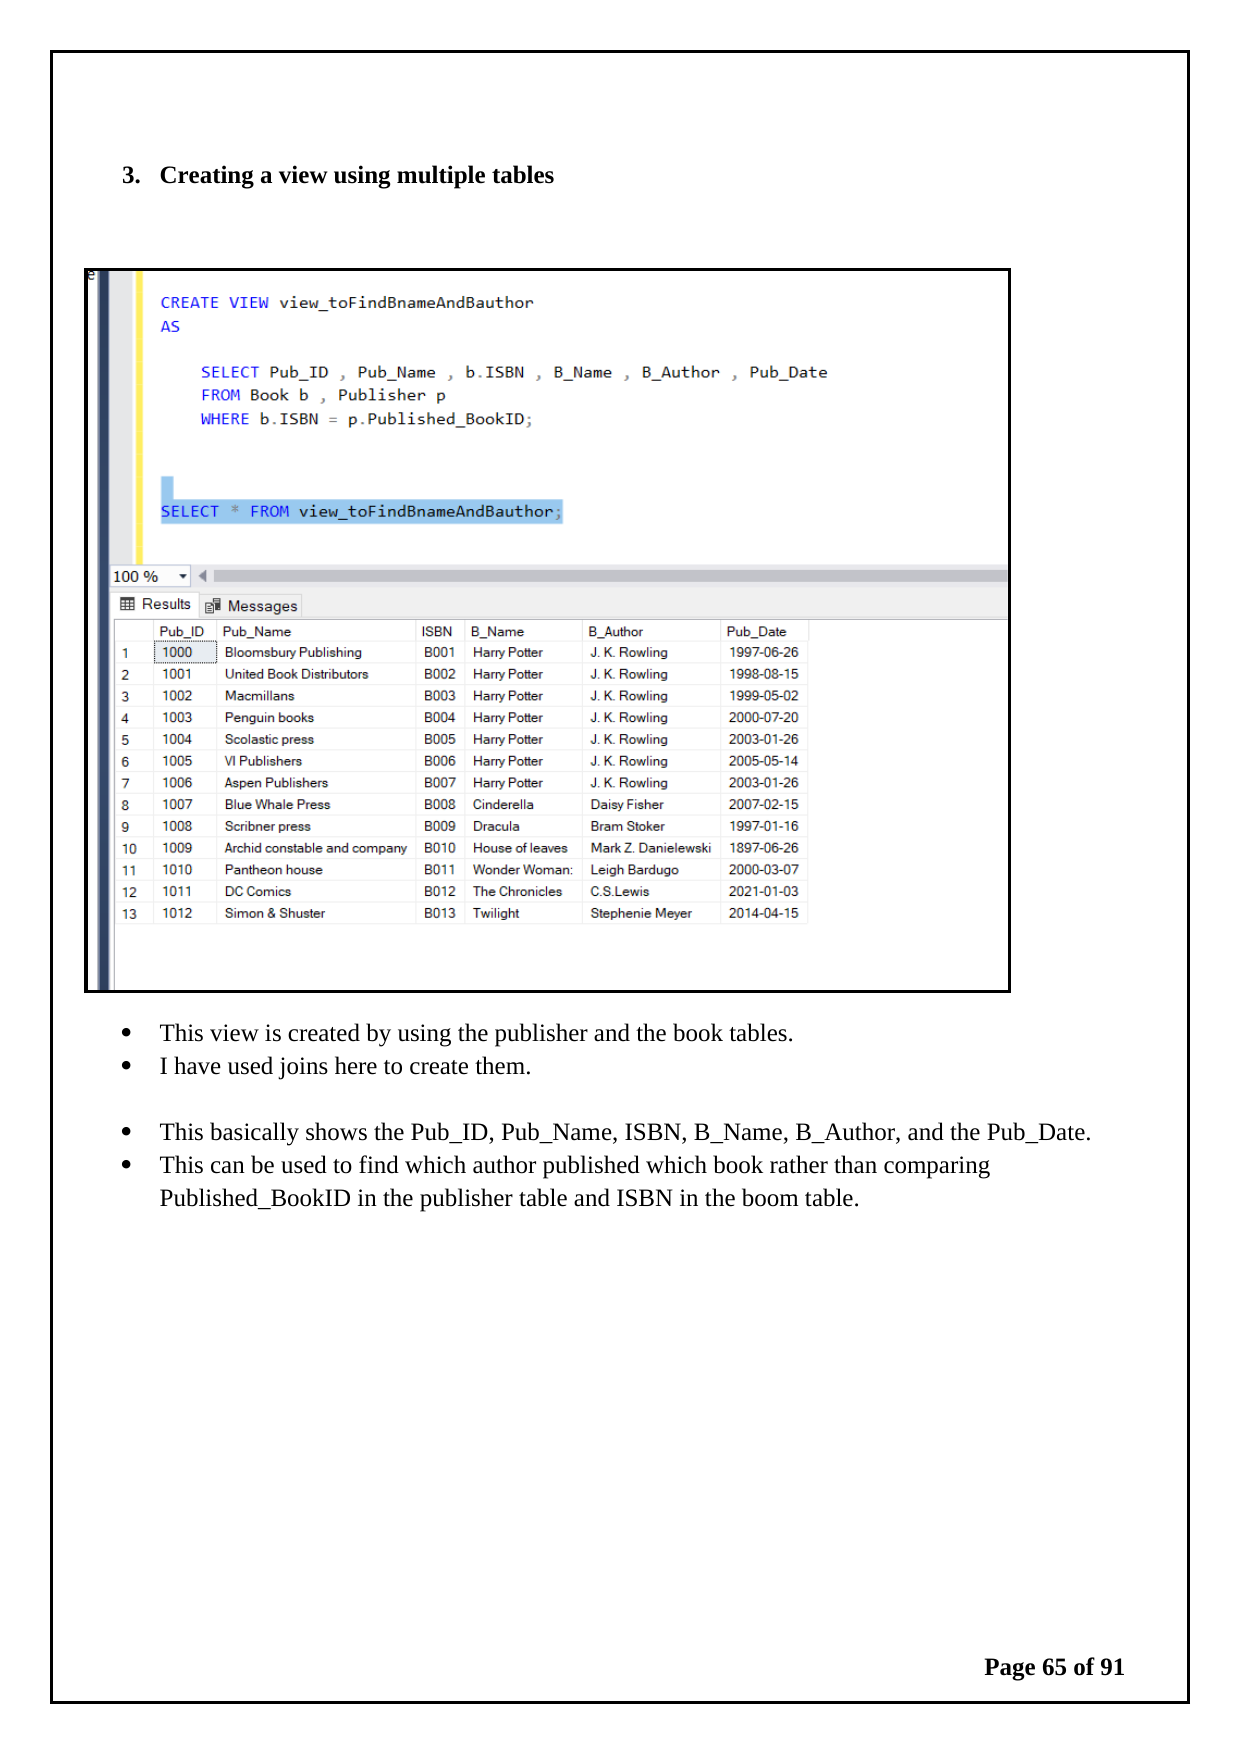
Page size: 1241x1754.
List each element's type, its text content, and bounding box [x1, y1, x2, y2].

list I have used joins here to create them. [122, 1051, 1125, 1080]
list This basically shows the Pub_ID, Pub_Name, ISBN, B_Name, B_Author, and the Pub_Date. [122, 1117, 1125, 1146]
picture [88, 271, 1008, 990]
list Creating a view using multiple tables [122, 160, 1125, 189]
list This can be used to find which author published which book rather than comparing Published_BookID in the publisher table and ISBN in the boom table. [122, 1150, 1125, 1212]
list This view is created by using the publisher and the book tables. [122, 1018, 1125, 1047]
